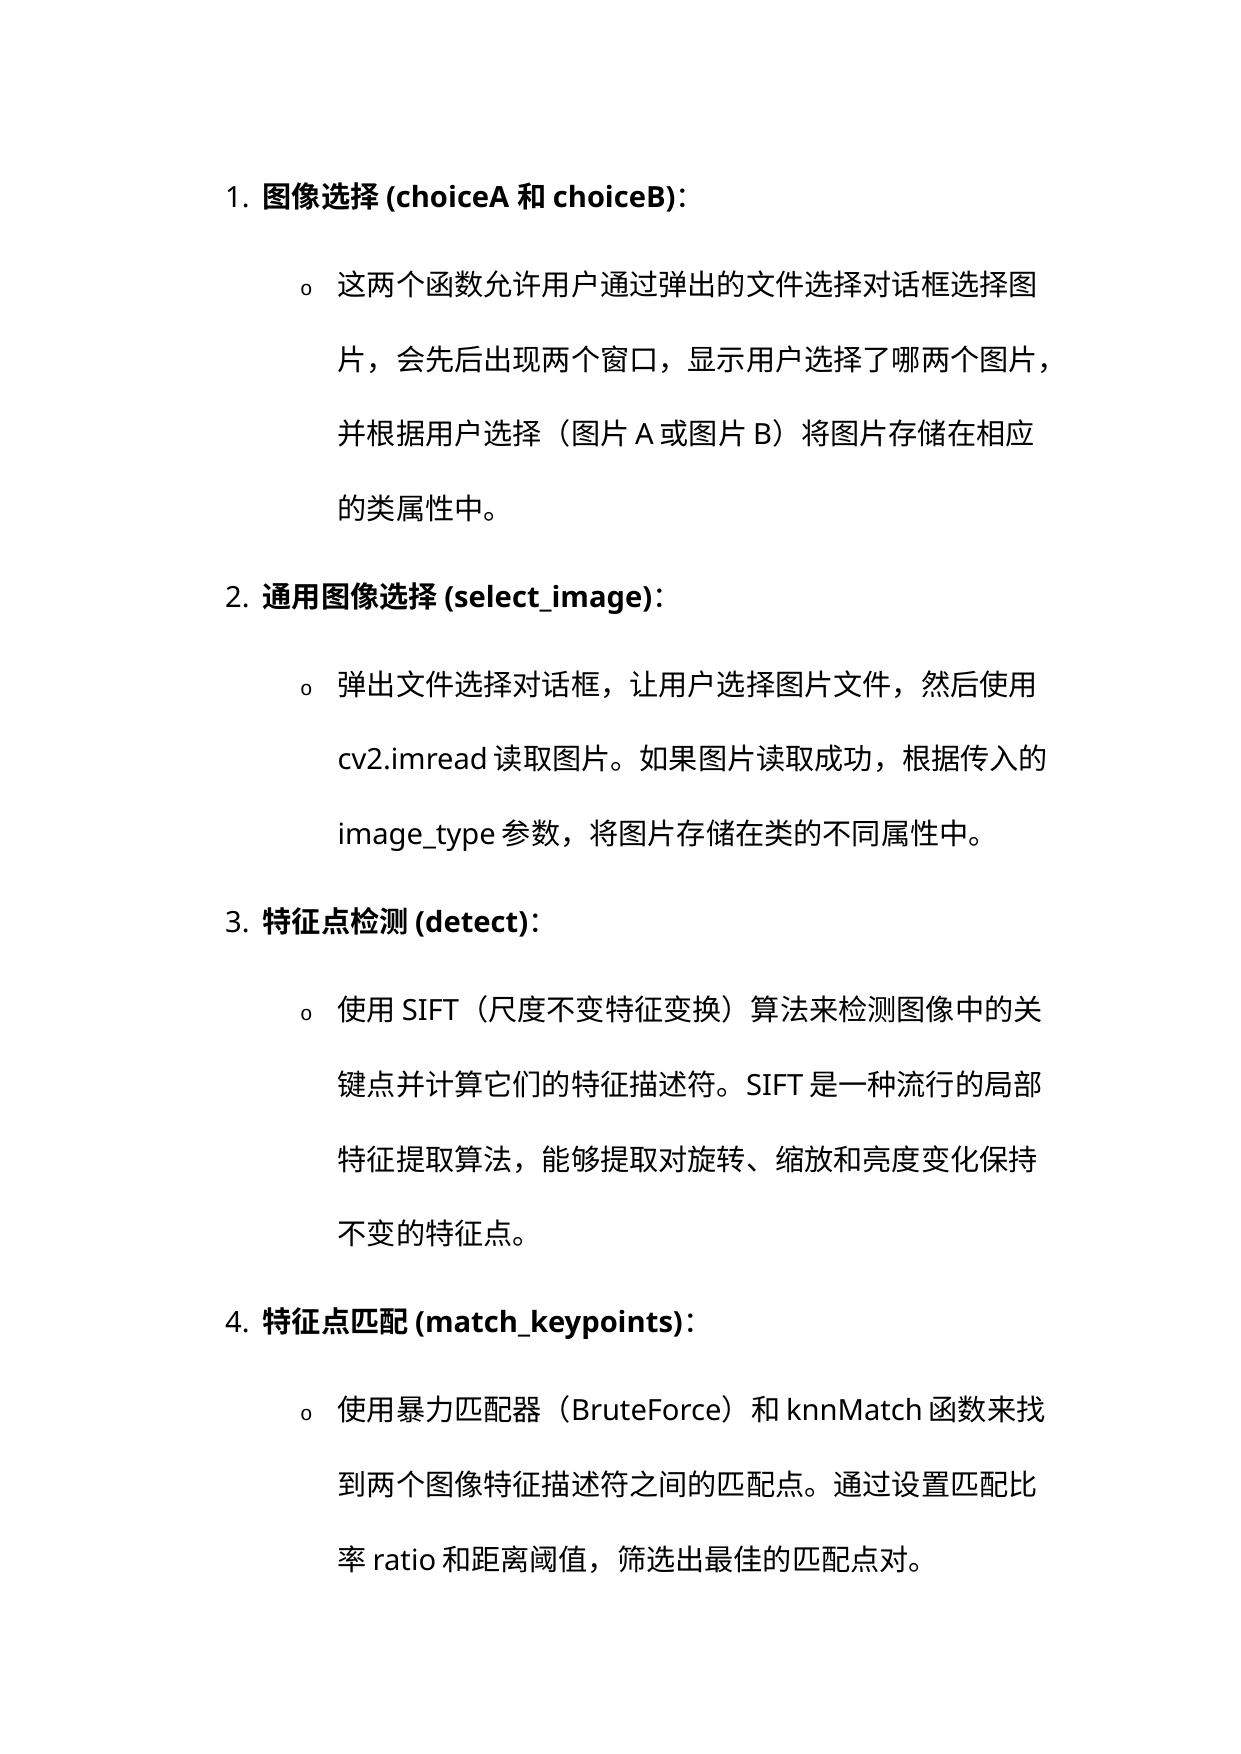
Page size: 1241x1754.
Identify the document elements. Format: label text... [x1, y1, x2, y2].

list 图像选择 (choiceA 和 choiceB)： [225, 162, 1053, 227]
list 弹出文件选择对话框，让用户选择图片文件，然后使用cv2.imread读取图片。如果图片读取成功，根据传入的image_type参数，将图片存储在类的不同属性中。 [300, 650, 1053, 864]
list 特征点检测 (detect)： [225, 887, 1053, 952]
list 特征点匹配 (match_keypoints)： [225, 1287, 1053, 1352]
list 使用SIFT（尺度不变特征变换）算法来检测图像中的关键点并计算它们的特征描述符。SIFT是一种流行的局部特征提取算法，能够提取对旋转、缩放和亮度变化保持不变的特征点。 [300, 975, 1053, 1264]
list 使用暴力匹配器（BruteForce）和knnMatch函数来找到两个图像特征描述符之间的匹配点。通过设置匹配比率ratio和距离阈值，筛选出最佳的匹配点对。 [300, 1375, 1053, 1590]
list 这两个函数允许用户通过弹出的文件选择对话框选择图片，会先后出现两个窗口，显示用户选择了哪两个图片，并根据用户选择（图片A或图片B）将图片存储在相应的类属性中。 [300, 250, 1053, 539]
list 通用图像选择 (select_image)： [225, 562, 1053, 627]
